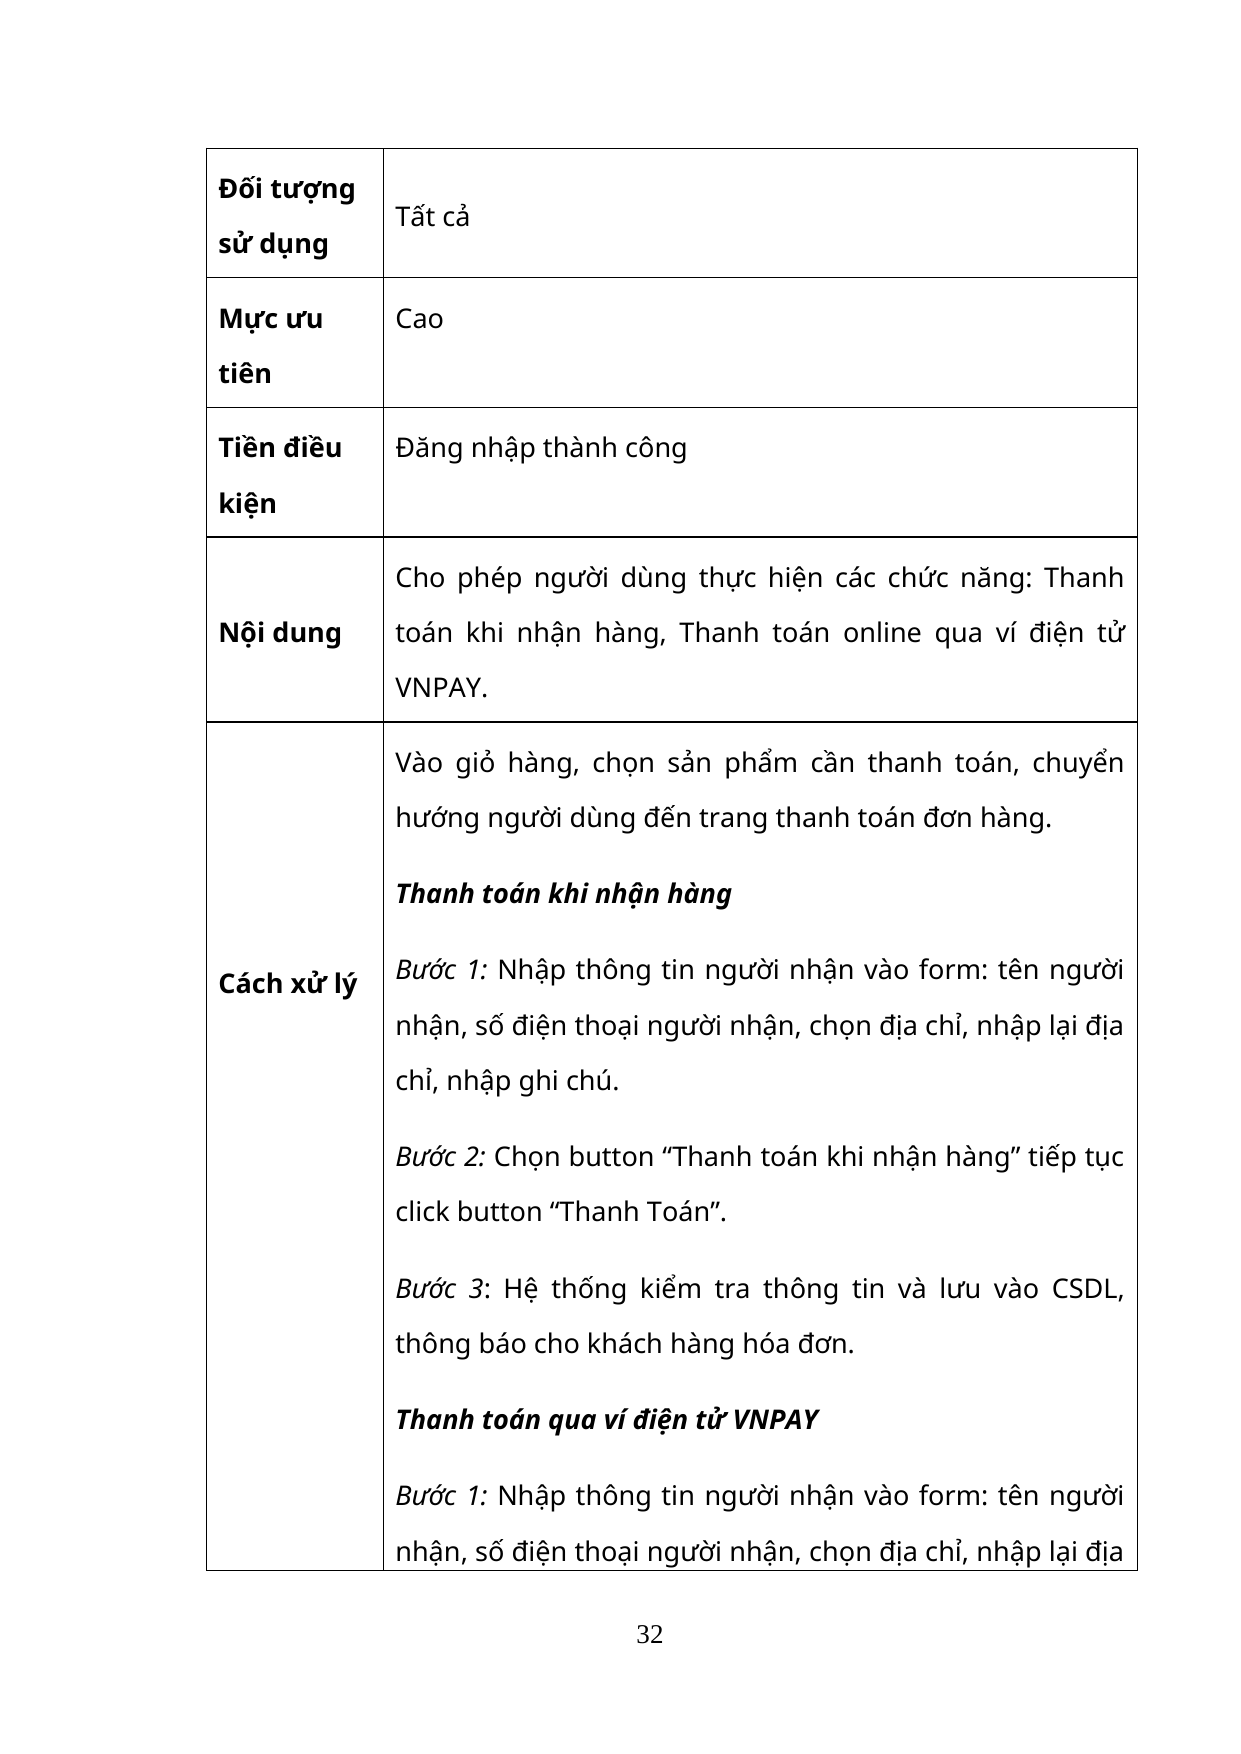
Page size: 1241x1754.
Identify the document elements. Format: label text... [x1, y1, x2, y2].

table_cell Đăng nhập thành công [384, 408, 1137, 536]
table_cell Tất cả [384, 149, 1137, 277]
table_cell Cao [384, 278, 1137, 407]
table_cell Cho phép người dùng thực hiện các chức năng: Thanh toán khi nhận hàng, Thanh toán online qua ví điện tử VNPAY. [384, 538, 1137, 721]
table_cell Nội dung [207, 538, 383, 721]
table_cell Mực ưu tiên [207, 278, 383, 407]
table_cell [207, 723, 383, 1570]
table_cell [384, 723, 1137, 1570]
table_cell Tiền điều kiện [207, 408, 383, 536]
table_cell Đối tượng sử dụng [207, 149, 383, 277]
